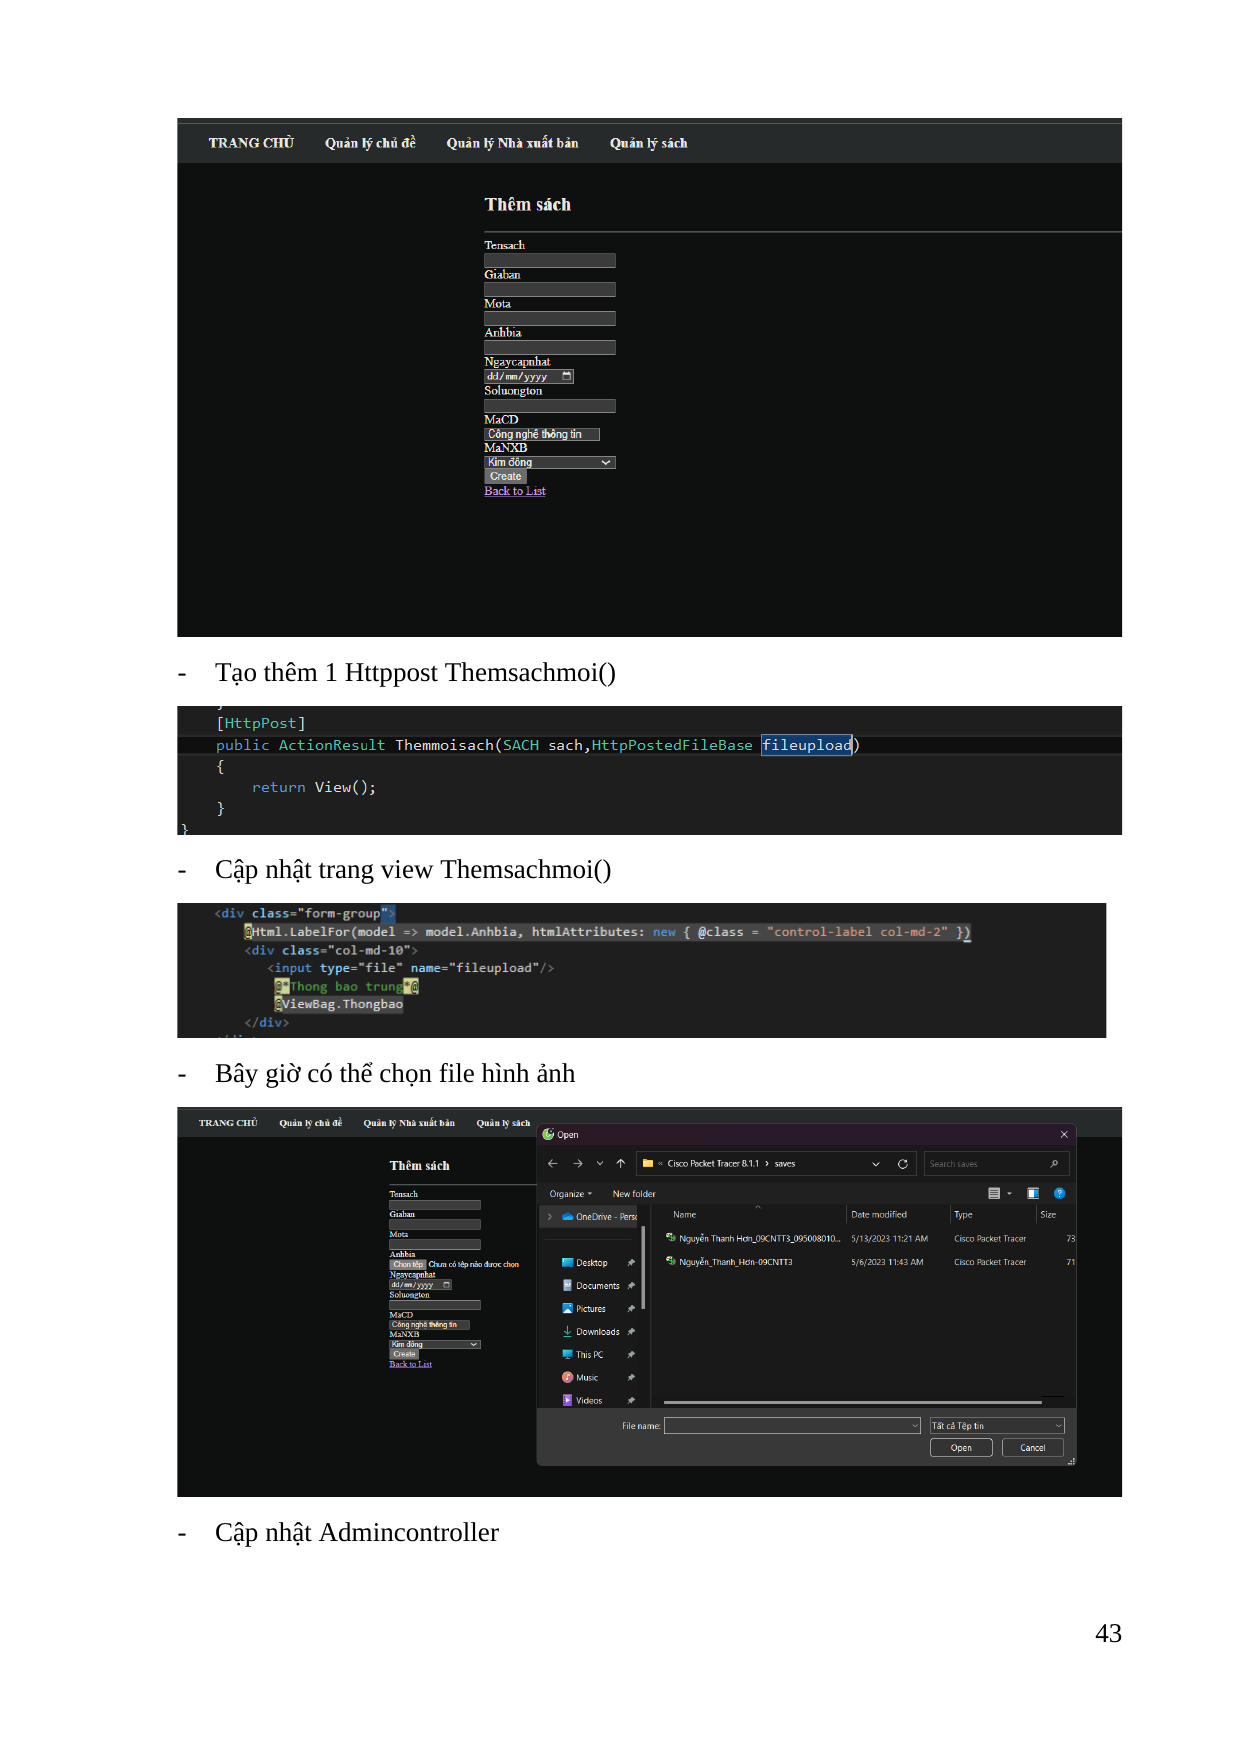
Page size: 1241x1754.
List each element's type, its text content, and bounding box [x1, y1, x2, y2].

picture [177, 706, 1123, 835]
list Cập nhật trang view Themsachmoi() [177, 853, 1122, 885]
picture [177, 903, 1107, 1038]
list Tạo thêm 1 Httppost Themsachmoi() [177, 656, 1122, 687]
list Cập nhật Admincontroller [177, 1516, 1122, 1547]
picture [177, 118, 1123, 637]
picture [177, 1107, 1123, 1497]
list Bây giờ có thể chọn file hình ảnh [177, 1057, 1122, 1088]
